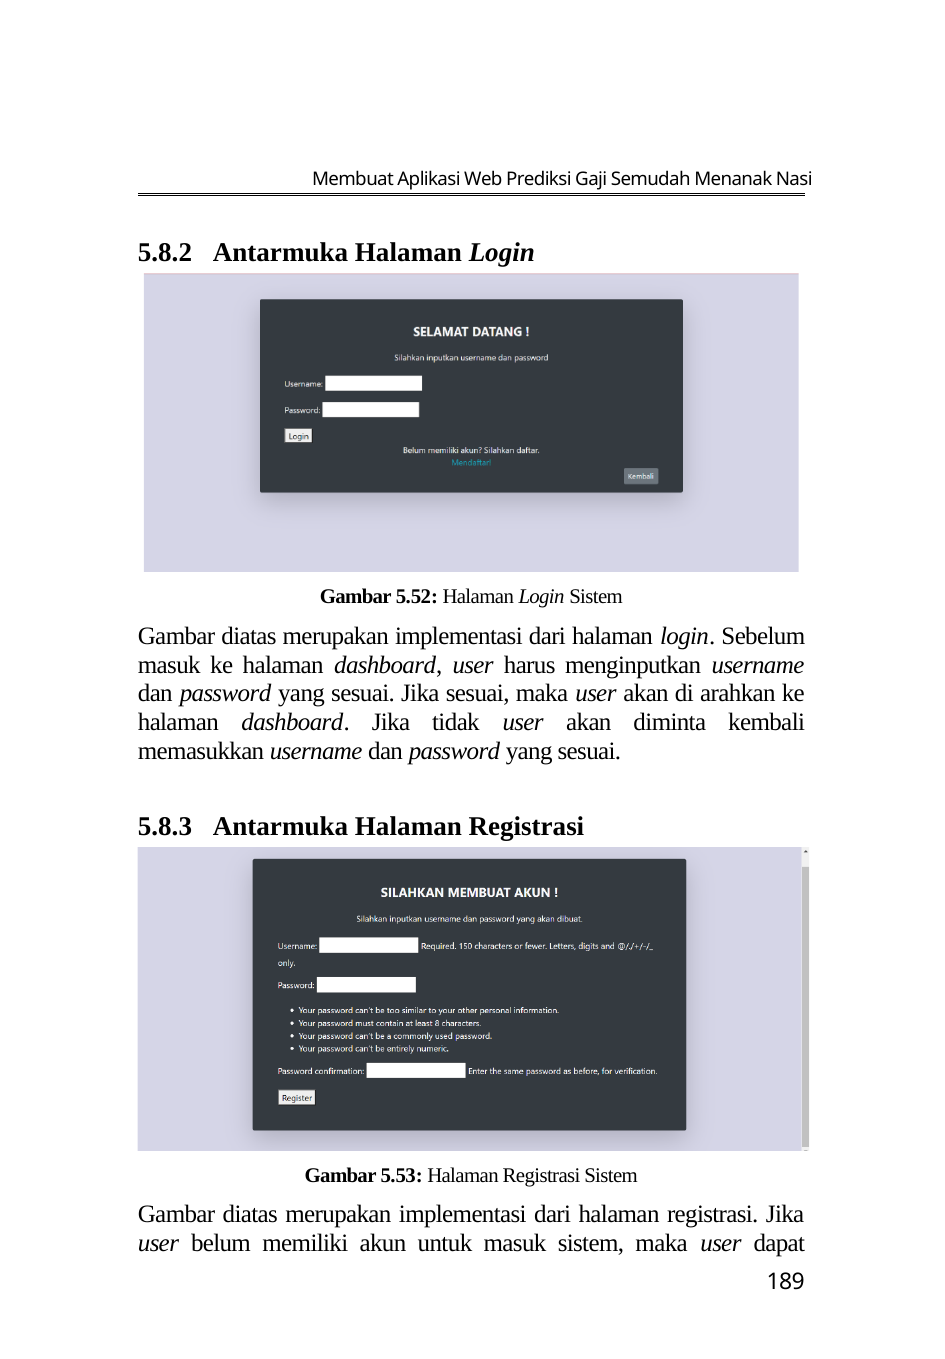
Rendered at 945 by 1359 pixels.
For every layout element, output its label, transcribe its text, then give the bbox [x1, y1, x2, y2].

text Gambar 5.52: Halaman Login Sistem [138, 584, 805, 608]
subtitle Antarmuka Halaman Login [138, 236, 805, 267]
picture [143, 273, 799, 572]
text Gambar 5.53: Halaman Registrasi Sistem [138, 1163, 805, 1187]
subtitle Antarmuka Halaman Registrasi [138, 810, 805, 841]
picture [137, 847, 810, 1151]
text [138, 1199, 805, 1257]
text Gambar diatas merupakan implementasi dari halaman login. Sebelum masuk ke halaman dashboard, user harus menginputkan username dan password yang sesuai. Jika sesuai, maka user akan di arahkan ke halaman dashboard. Jika tidak user akan diminta kembali memasukkan username dan password yang sesuai. [138, 621, 805, 765]
